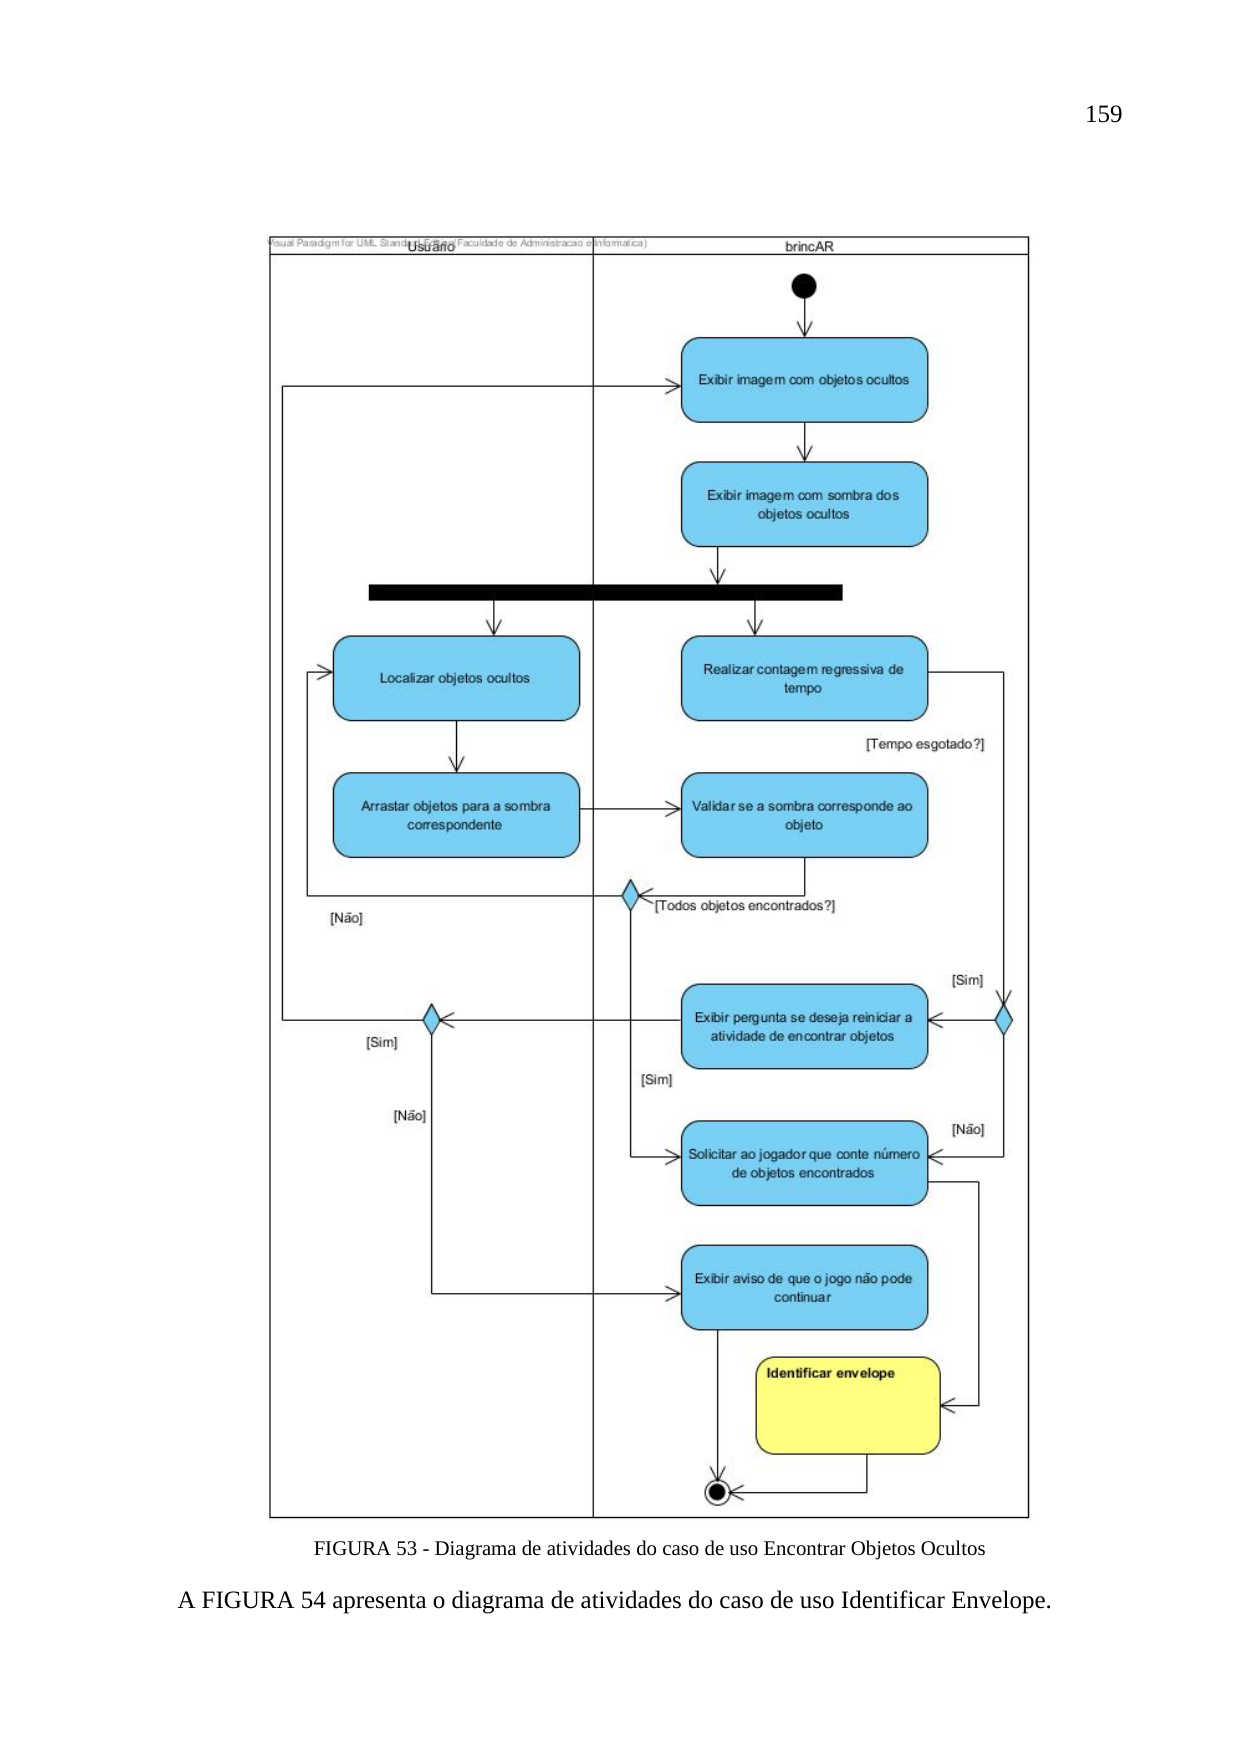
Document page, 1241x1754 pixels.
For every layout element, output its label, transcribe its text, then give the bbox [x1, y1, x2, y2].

picture [267, 235, 1033, 1522]
text A FIGURA 54 apresenta o diagrama de atividades do caso de uso Identificar Envelope. [177, 1585, 1122, 1613]
text FIGURA 53 - Diagrama de atividades do caso de uso Encontrar Objetos Ocultos [177, 1536, 1122, 1560]
